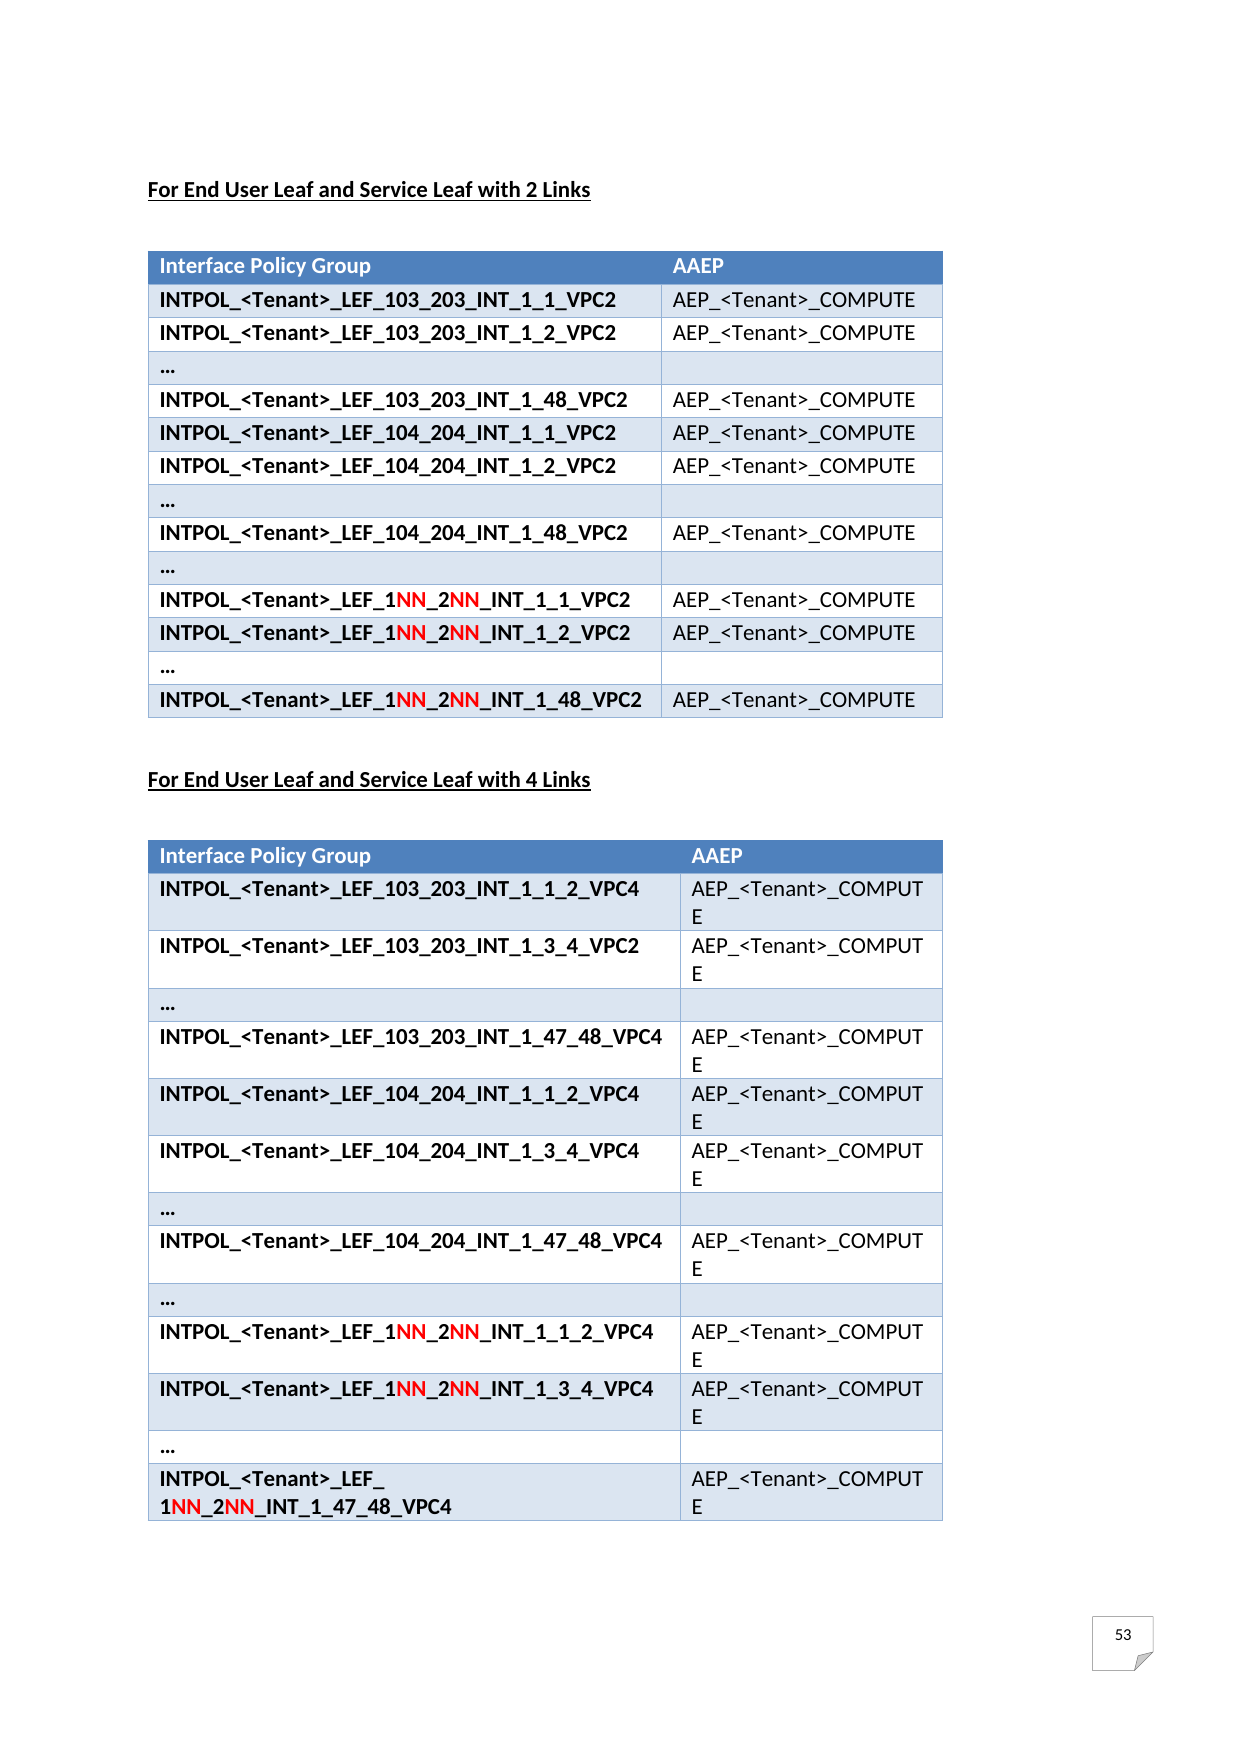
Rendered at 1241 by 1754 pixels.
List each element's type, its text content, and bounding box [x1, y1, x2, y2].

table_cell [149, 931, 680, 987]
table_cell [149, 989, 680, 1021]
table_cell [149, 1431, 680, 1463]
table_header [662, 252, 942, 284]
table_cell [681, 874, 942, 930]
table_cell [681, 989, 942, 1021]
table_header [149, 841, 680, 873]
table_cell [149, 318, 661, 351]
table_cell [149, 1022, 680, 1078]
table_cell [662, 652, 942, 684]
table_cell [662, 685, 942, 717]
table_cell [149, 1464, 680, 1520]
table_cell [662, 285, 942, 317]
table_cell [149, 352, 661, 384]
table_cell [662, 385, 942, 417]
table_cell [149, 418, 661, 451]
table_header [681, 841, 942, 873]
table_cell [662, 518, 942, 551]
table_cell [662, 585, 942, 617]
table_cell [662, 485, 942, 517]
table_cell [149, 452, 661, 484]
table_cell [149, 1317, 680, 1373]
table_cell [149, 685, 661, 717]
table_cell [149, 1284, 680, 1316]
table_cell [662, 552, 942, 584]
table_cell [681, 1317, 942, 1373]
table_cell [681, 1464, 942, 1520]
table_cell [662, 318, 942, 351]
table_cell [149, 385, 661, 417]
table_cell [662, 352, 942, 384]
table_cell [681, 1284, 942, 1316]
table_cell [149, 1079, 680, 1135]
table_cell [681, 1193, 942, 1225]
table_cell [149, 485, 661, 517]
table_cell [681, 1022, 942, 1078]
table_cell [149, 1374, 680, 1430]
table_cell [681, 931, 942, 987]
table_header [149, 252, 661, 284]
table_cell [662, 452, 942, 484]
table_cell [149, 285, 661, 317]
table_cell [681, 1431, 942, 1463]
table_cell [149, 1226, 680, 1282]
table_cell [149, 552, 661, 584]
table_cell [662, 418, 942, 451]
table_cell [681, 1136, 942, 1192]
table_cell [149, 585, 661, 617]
text For End User Leaf and Service Leaf with 4 Links [148, 765, 1093, 793]
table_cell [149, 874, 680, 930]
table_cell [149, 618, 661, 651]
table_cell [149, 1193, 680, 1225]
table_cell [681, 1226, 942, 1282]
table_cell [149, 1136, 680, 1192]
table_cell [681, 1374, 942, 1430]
text For End User Leaf and Service Leaf with 2 Links [148, 176, 1093, 204]
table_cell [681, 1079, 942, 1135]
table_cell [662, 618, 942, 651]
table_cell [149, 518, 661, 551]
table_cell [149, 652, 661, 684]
